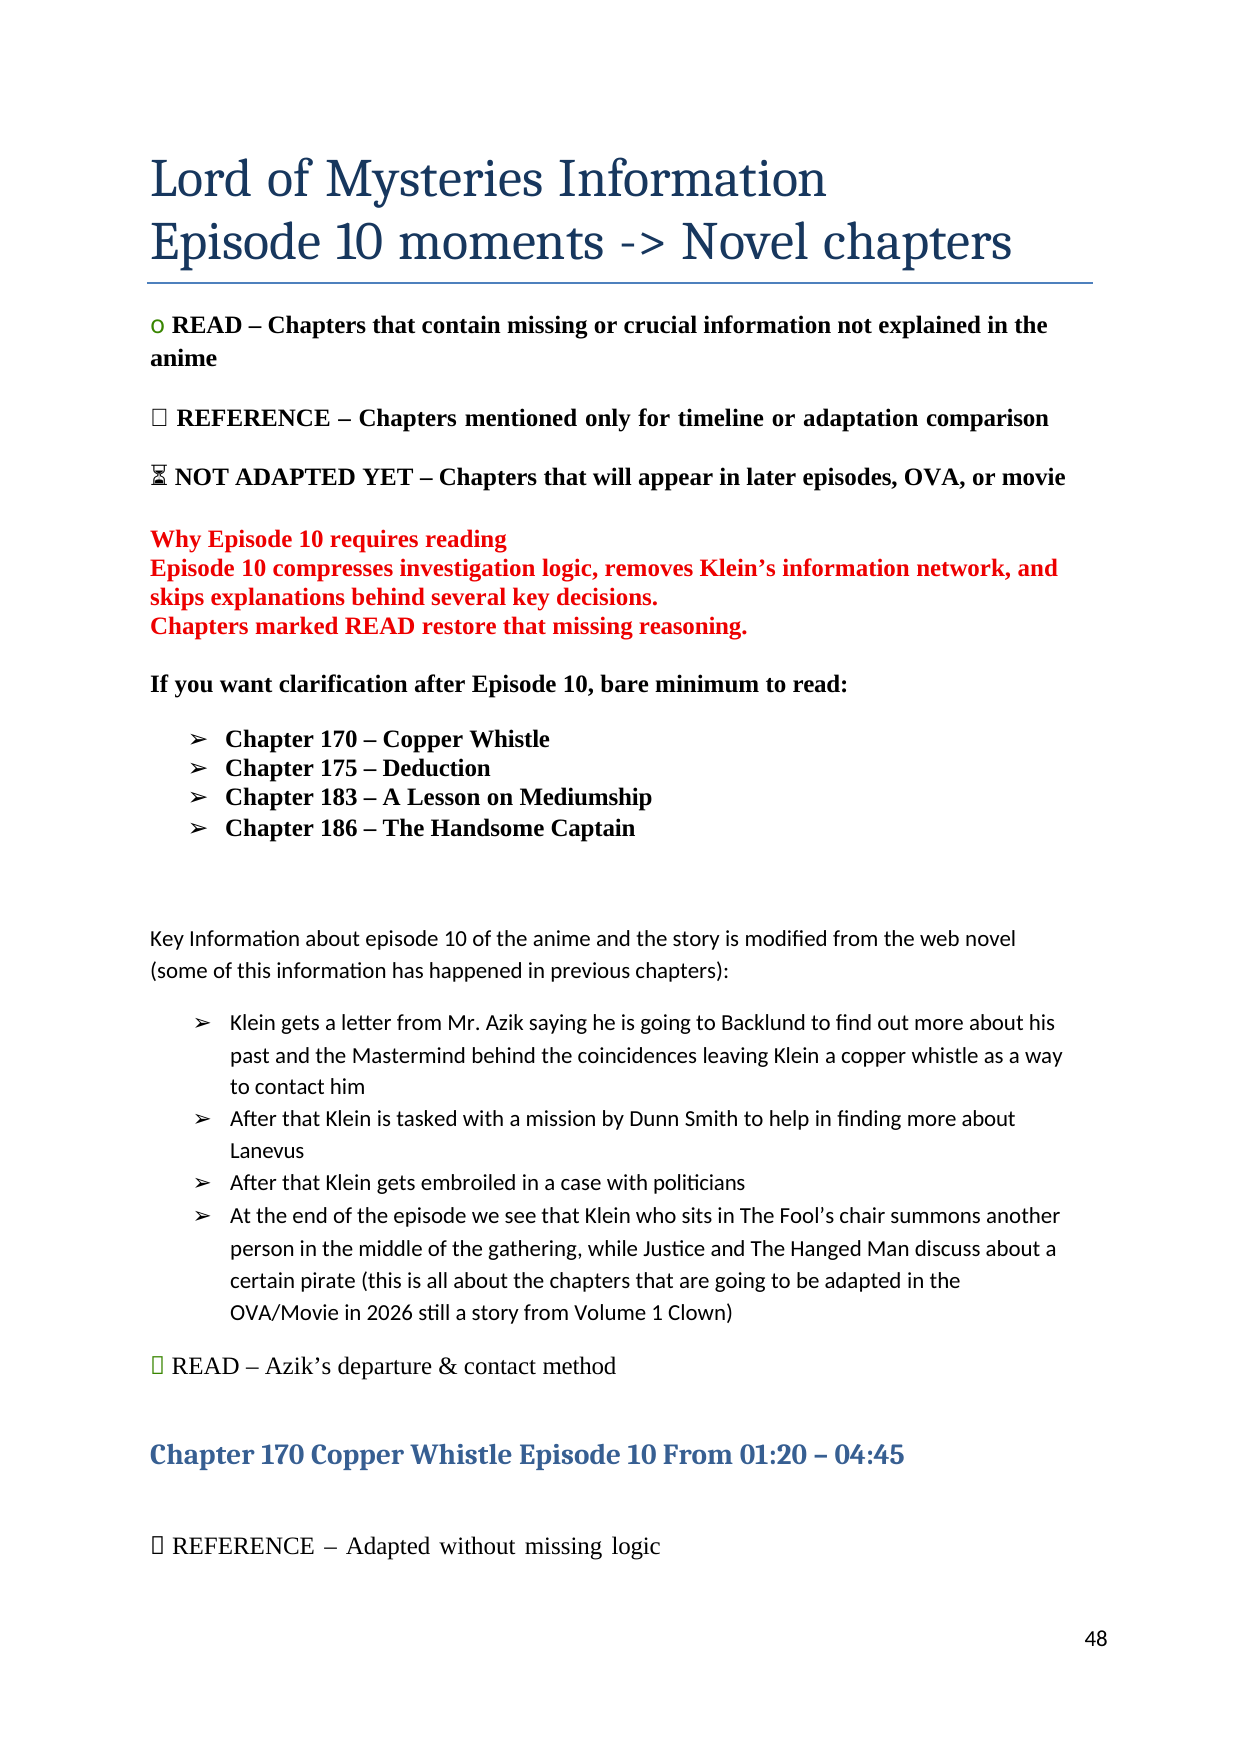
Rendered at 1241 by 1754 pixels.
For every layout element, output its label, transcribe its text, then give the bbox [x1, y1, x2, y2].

subtitle Lord of Mysteries Information [150, 148, 1107, 210]
list At the end of the episode we see that Klein who sits in The Fool’s chair summons another person in the middle of the gathering, while Justice and The Hanged Man discuss about a certain pirate (this is all about the chapters that are going to be adapted in the OVA/Movie in 2026 still a story from Volume 1 Clown) [192, 1198, 1073, 1326]
list Chapter 170 – Copper Whistle [187, 723, 1107, 754]
list Klein gets a letter from Mr. Azik saying he is going to Backlund to find out more about his past and the Mastermind behind the coincidences leaving Klein a copper whistle as a way to contact him [192, 1006, 1086, 1101]
text o READ – Chapters that contain missing or crucial information not explained in the anime [150, 307, 1107, 371]
text Episode 10 compresses investigation logic, removes Klein’s information network, and skips explanations behind several key decisions. [150, 553, 1078, 611]
text ⏳ NOT ADAPTED YET – Chapters that will appear in later episodes, OVA, or movie Why Episode 10 requires reading [150, 434, 1107, 552]
text If you want clarification after Episode 10, bare minimum to read: [150, 669, 1107, 697]
list Chapter 183 – A Lesson on Mediumship [187, 783, 1107, 811]
text Chapters marked READ restore that missing reasoning. [150, 611, 1107, 639]
list After that Klein gets embroiled in a case with politicians [192, 1166, 1107, 1197]
list After that Klein is tasked with a mission by Dunn Smith to help in finding more about [192, 1104, 1107, 1132]
text Key Information about episode 10 of the anime and the story is modified from the web novel (some of this information has happened in previous chapters): [150, 924, 1078, 984]
list Chapter 175 – Deduction [187, 754, 1107, 783]
list Chapter 186 – The Handsome Captain [187, 811, 1107, 842]
text ✅ READ – Azik’s departure & contact method [150, 1347, 1107, 1381]
text 🔁 REFERENCE – Chapters mentioned only for timeline or adaptation comparison [150, 403, 1107, 432]
text 🔁 REFERENCE – Adapted without missing logic [150, 1528, 1107, 1562]
text Episode 10 moments -> Novel chapters [150, 210, 1107, 273]
subtitle Chapter 170 Copper Whistle Episode 10 From 01:20 – 04:45 [150, 1438, 1107, 1472]
text Lanevus [230, 1137, 1107, 1165]
